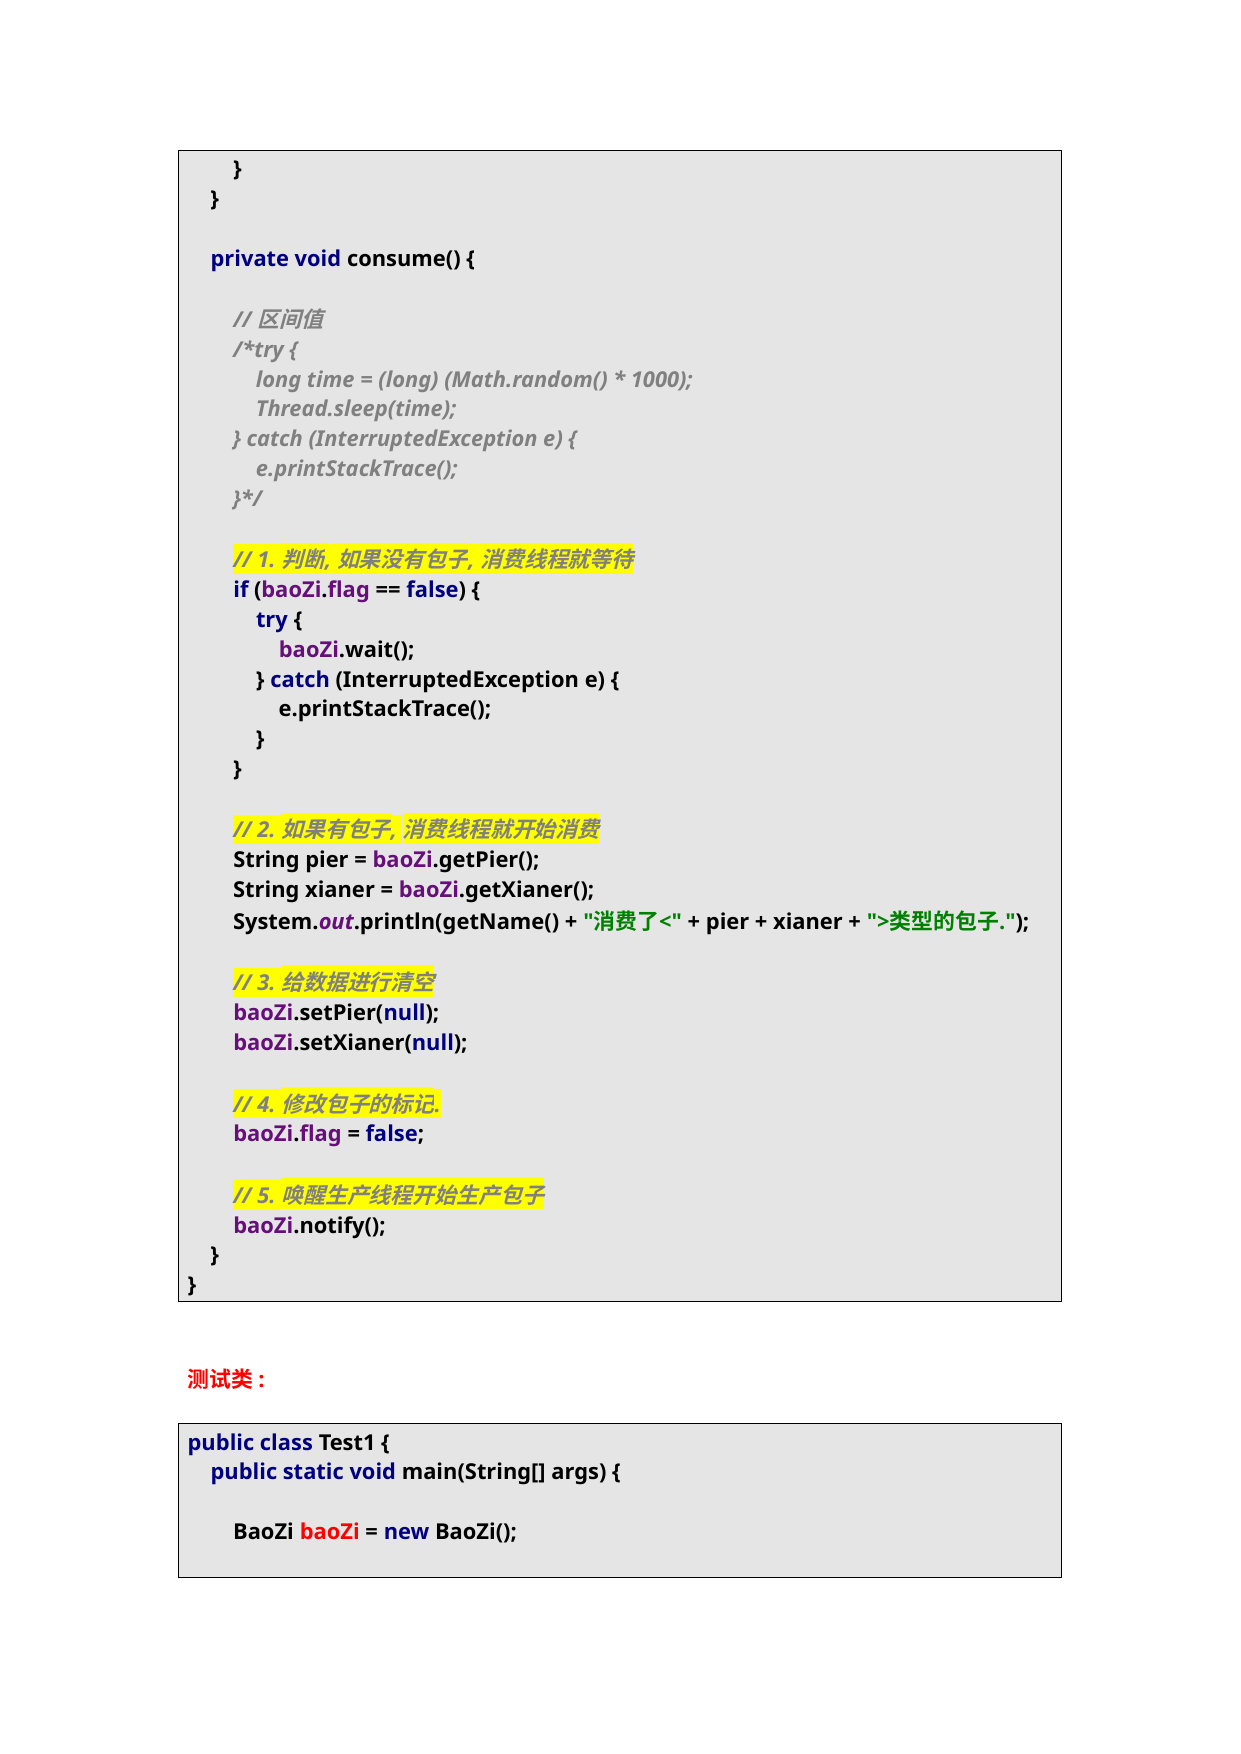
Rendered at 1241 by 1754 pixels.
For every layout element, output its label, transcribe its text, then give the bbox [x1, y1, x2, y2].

text 测试类 : [187, 1362, 1053, 1393]
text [179, 1424, 1061, 1577]
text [179, 151, 1061, 1301]
